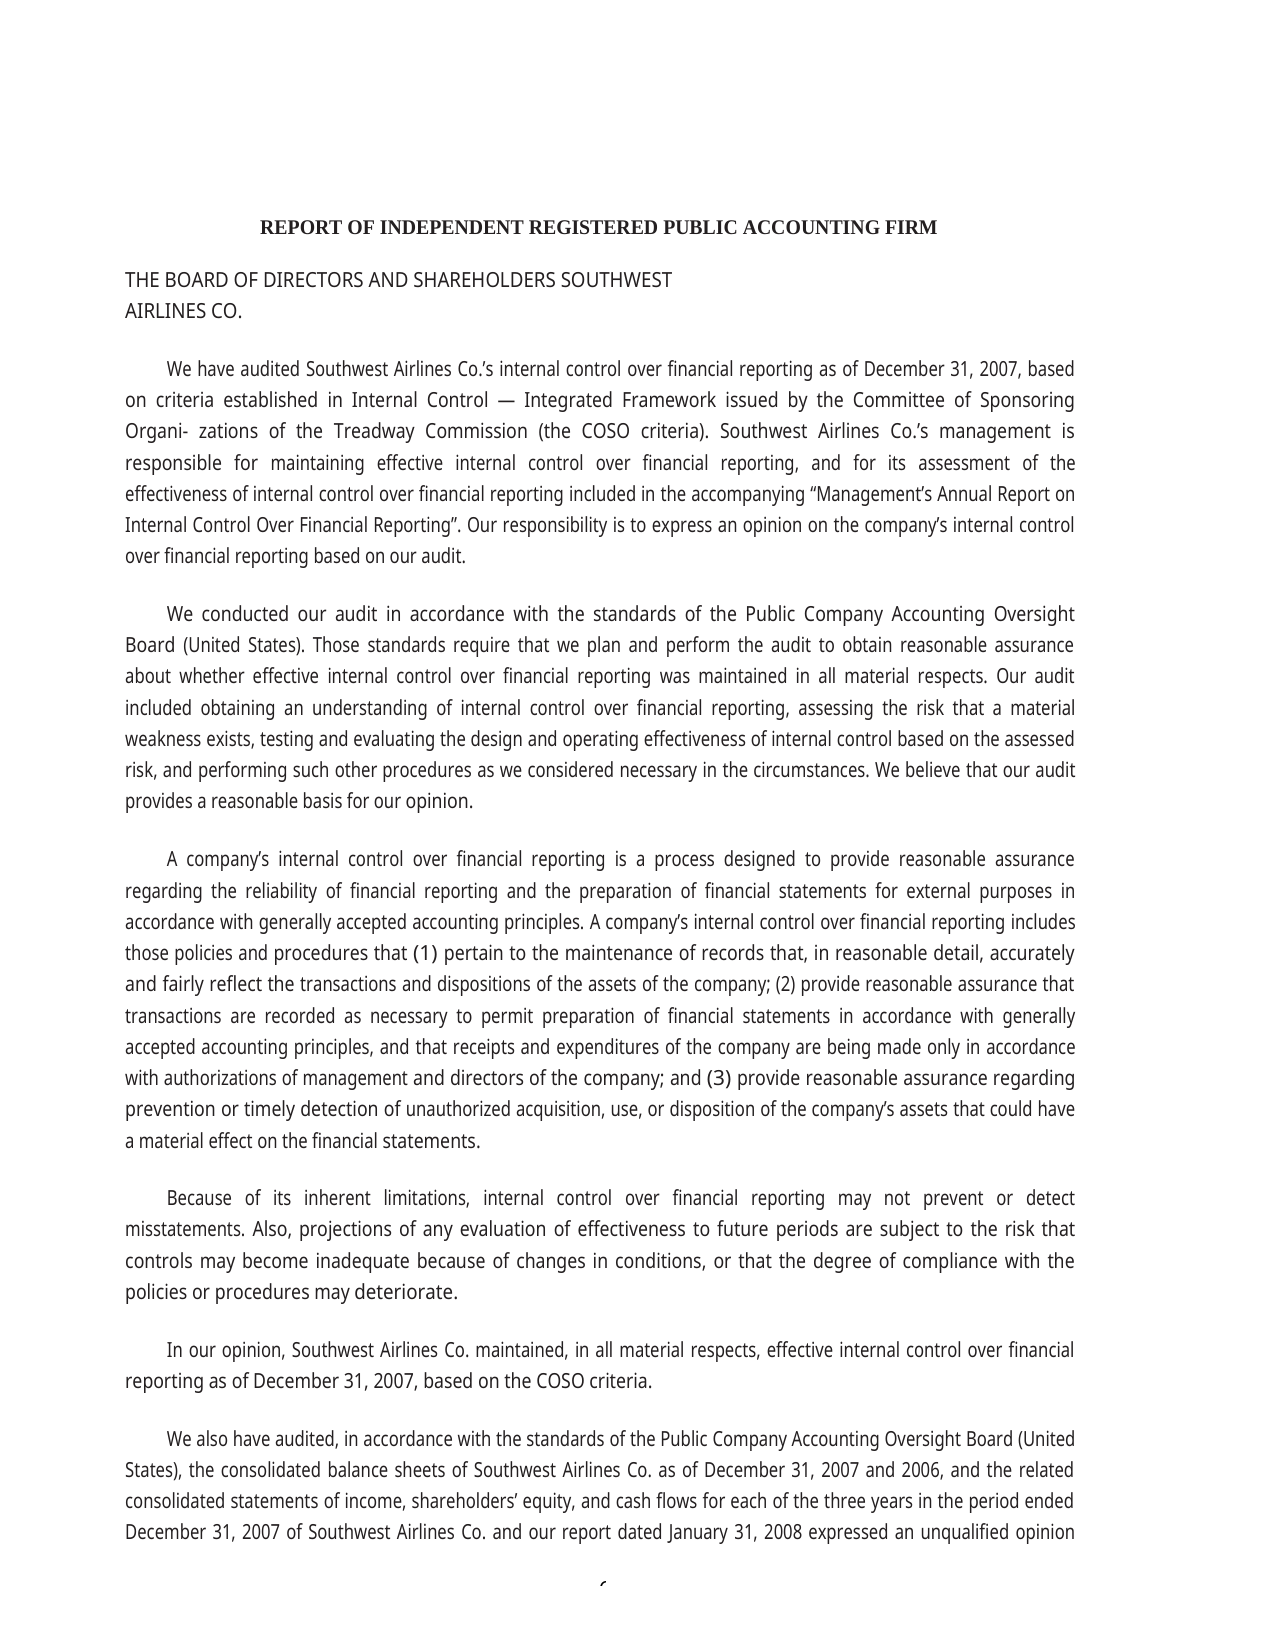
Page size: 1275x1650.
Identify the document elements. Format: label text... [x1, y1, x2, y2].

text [125, 1424, 1075, 1546]
subtitle REPORT OF INDEPENDENT REGISTERED PUBLIC ACCOUNTING FIRM [260, 215, 1096, 239]
text THE BOARD OF DIRECTORS AND SHAREHOLDERS SOUTHWEST AIRLINES CO. [125, 265, 733, 324]
text We conducted our audit in accordance with the standards of the Public Company Accounting Oversight Board (United States). Those standards require that we plan and perform the audit to obtain reasonable assurance about whether effective internal control over financial reporting was maintained in all material respects. Our audit included obtaining an understanding of internal control over financial reporting, assessing the risk that a material weakness exists, testing and evaluating the design and operating effectiveness of internal control based on the assessed risk, and performing such other procedures as we considered necessary in the circumstances. We believe that our audit provides a reasonable basis for our opinion. [125, 599, 1075, 815]
text A company’s internal control over financial reporting is a process designed to provide reasonable assurance regarding the reliability of financial reporting and the preparation of financial statements for external purposes in accordance with generally accepted accounting principles. A company’s internal control over financial reporting includes those policies and procedures that (1) pertain to the maintenance of records that, in reasonable detail, accurately and fairly reflect the transactions and dispositions of the assets of the company; (2) provide reasonable assurance that transactions are recorded as necessary to permit preparation of financial statements in accordance with generally accepted accounting principles, and that receipts and expenditures of the company are being made only in accordance with authorizations of management and directors of the company; and (3) provide reasonable assurance regarding prevention or timely detection of unauthorized acquisition, use, or disposition of the company’s assets that could have a material effect on the financial statements. [125, 844, 1076, 1154]
text In our opinion, Southwest Airlines Co. maintained, in all material respects, effective internal control over financial reporting as of December 31, 2007, based on the COSO criteria. [125, 1335, 1076, 1394]
text We have audited Southwest Airlines Co.’s internal control over financial reporting as of December 31, 2007, based on criteria established in Internal Control — Integrated Framework issued by the Committee of Sponsoring Organi- zations of the Treadway Commission (the COSO criteria). Southwest Airlines Co.’s management is responsible for maintaining effective internal control over financial reporting, and for its assessment of the effectiveness of internal control over financial reporting included in the accompanying “Management’s Annual Report on Internal Control Over Financial Reporting”. Our responsibility is to express an opinion on the company’s internal control over financial reporting based on our audit. [125, 354, 1075, 570]
text Because of its inherent limitations, internal control over financial reporting may not prevent or detect misstatements. Also, projections of any evaluation of effectiveness to future periods are subject to the risk that controls may become inadequate because of changes in conditions, or that the degree of compliance with the policies or procedures may deteriorate. [125, 1183, 1076, 1306]
